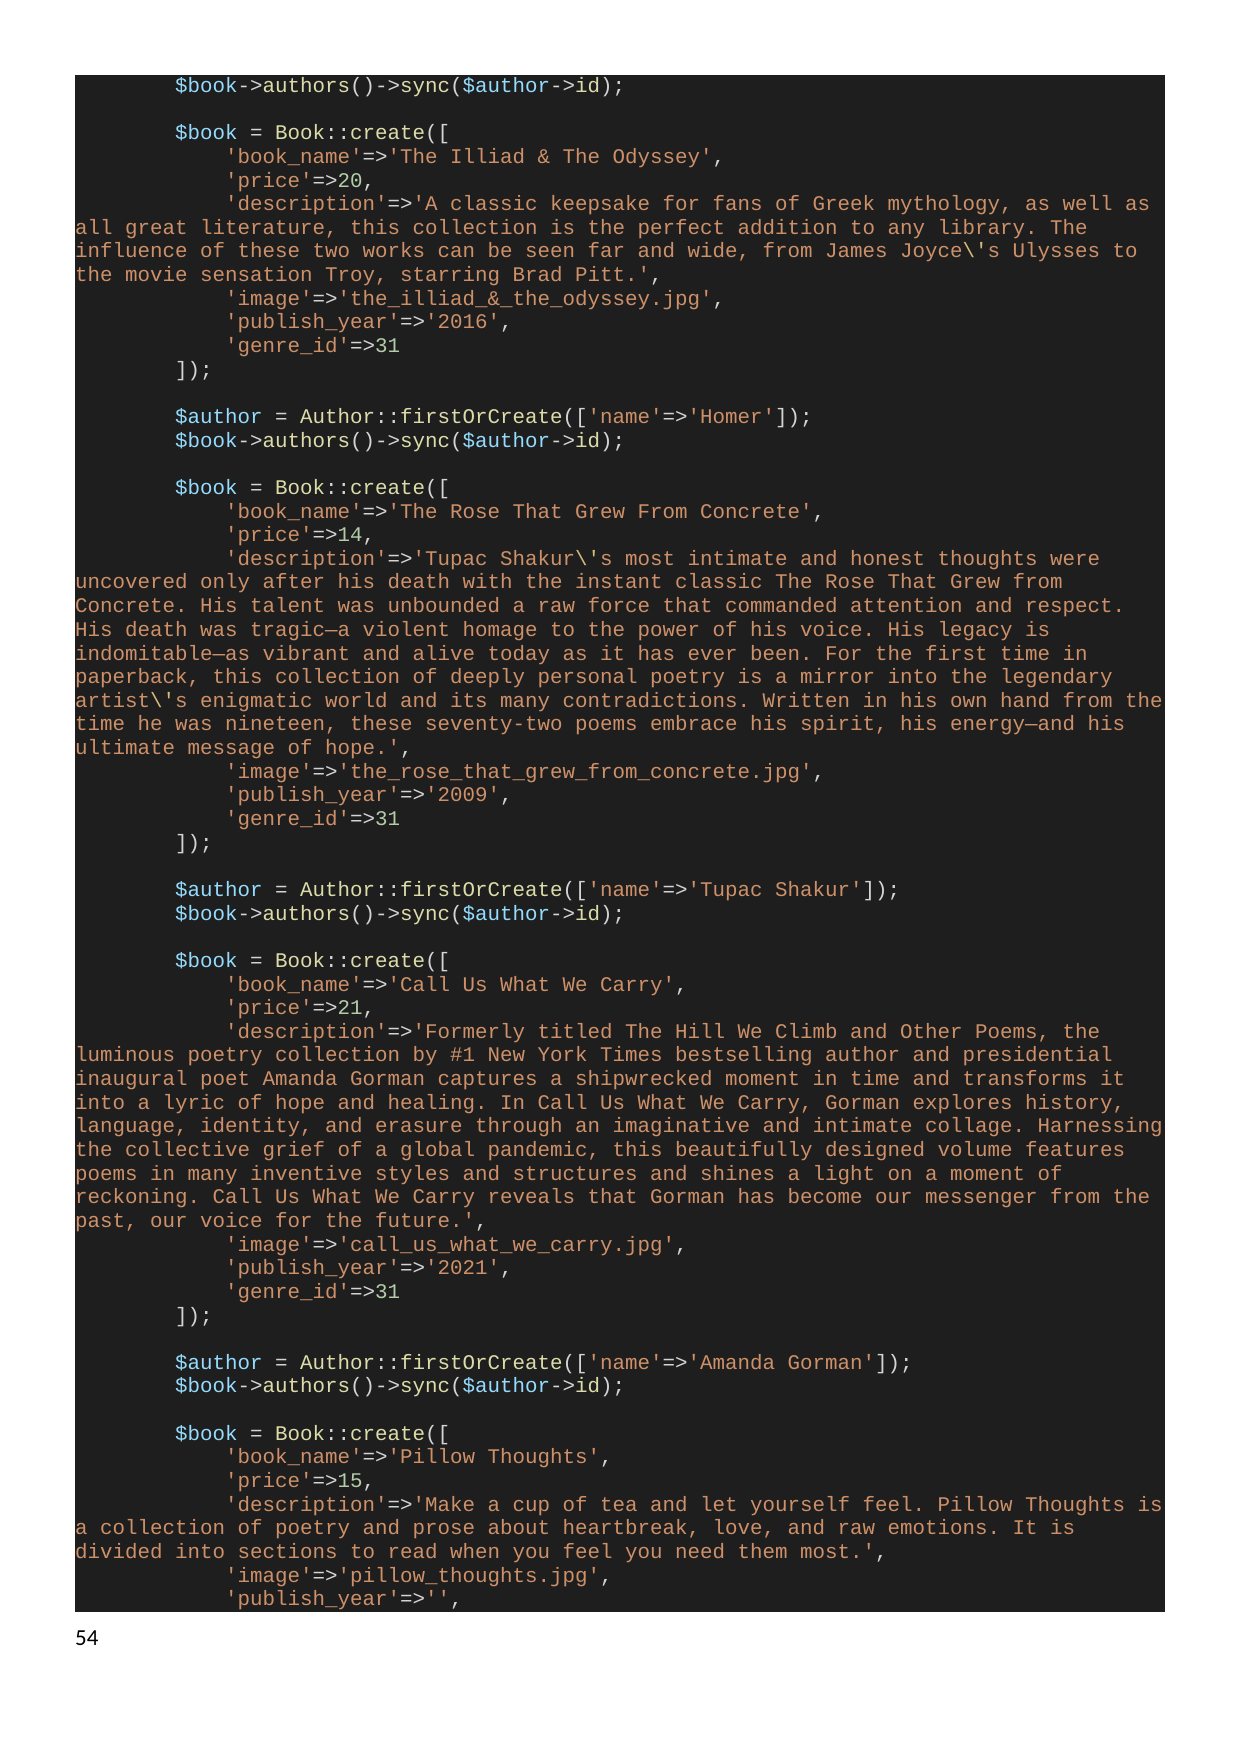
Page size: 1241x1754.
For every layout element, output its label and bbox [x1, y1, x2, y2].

text [75, 75, 1165, 1612]
